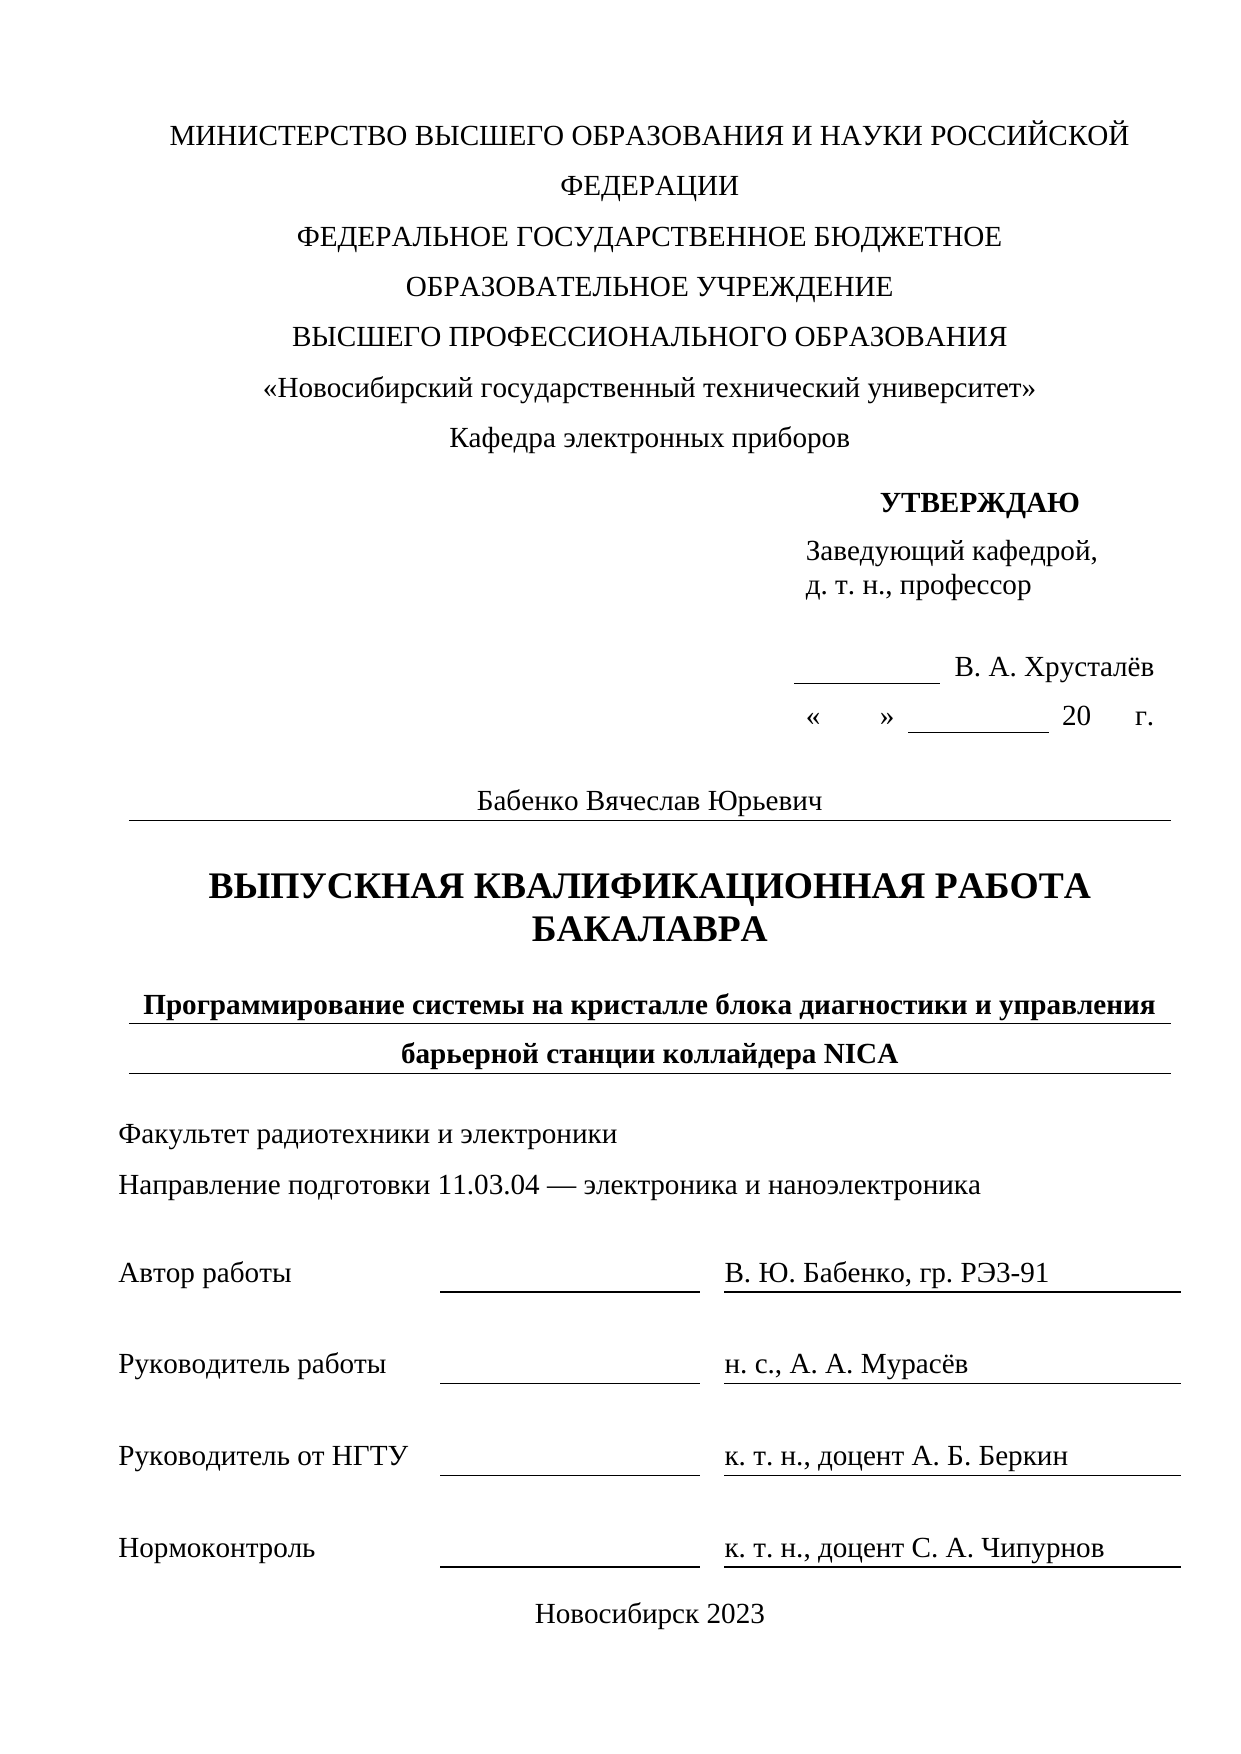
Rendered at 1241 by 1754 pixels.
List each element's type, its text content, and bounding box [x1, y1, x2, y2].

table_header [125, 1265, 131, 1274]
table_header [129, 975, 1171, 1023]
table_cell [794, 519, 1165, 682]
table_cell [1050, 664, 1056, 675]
text Кафедра электронных приборов [118, 420, 1181, 453]
text ВЫПУСКНАЯ КВАЛИФИКАЦИОННАЯ РАБОТА БАКАЛАВРА [118, 864, 1181, 950]
text МИНИСТЕРСТВО ВЫСШЕГО ОБРАЗОВАНИЯ И НАУКИ РОССИЙСКОЙ ФЕДЕРАЦИИ [118, 118, 1181, 202]
text ОБРАЗОВАТЕЛЬНОЕ УЧРЕЖДЕНИЕ [118, 269, 1181, 303]
text Факультет радиотехники и электроники [118, 1117, 1181, 1150]
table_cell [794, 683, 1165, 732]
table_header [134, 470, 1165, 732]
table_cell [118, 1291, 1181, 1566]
text Направление подготовки 11.03.04 — электроника и наноэлектроника [118, 1167, 1181, 1201]
text ВЫСШЕГО ПРОФЕССИОНАЛЬНОГО ОБРАЗОВАНИЯ [118, 319, 1181, 353]
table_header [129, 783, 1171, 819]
text «Новосибирский государственный технический университет» [118, 370, 1181, 403]
text ФЕДЕРАЛЬНОЕ ГОСУДАРСТВЕННОЕ БЮДЖЕТНОЕ [118, 219, 1181, 252]
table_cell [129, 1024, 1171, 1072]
text Новосибирск 2023 [118, 1596, 1181, 1630]
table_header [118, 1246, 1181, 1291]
